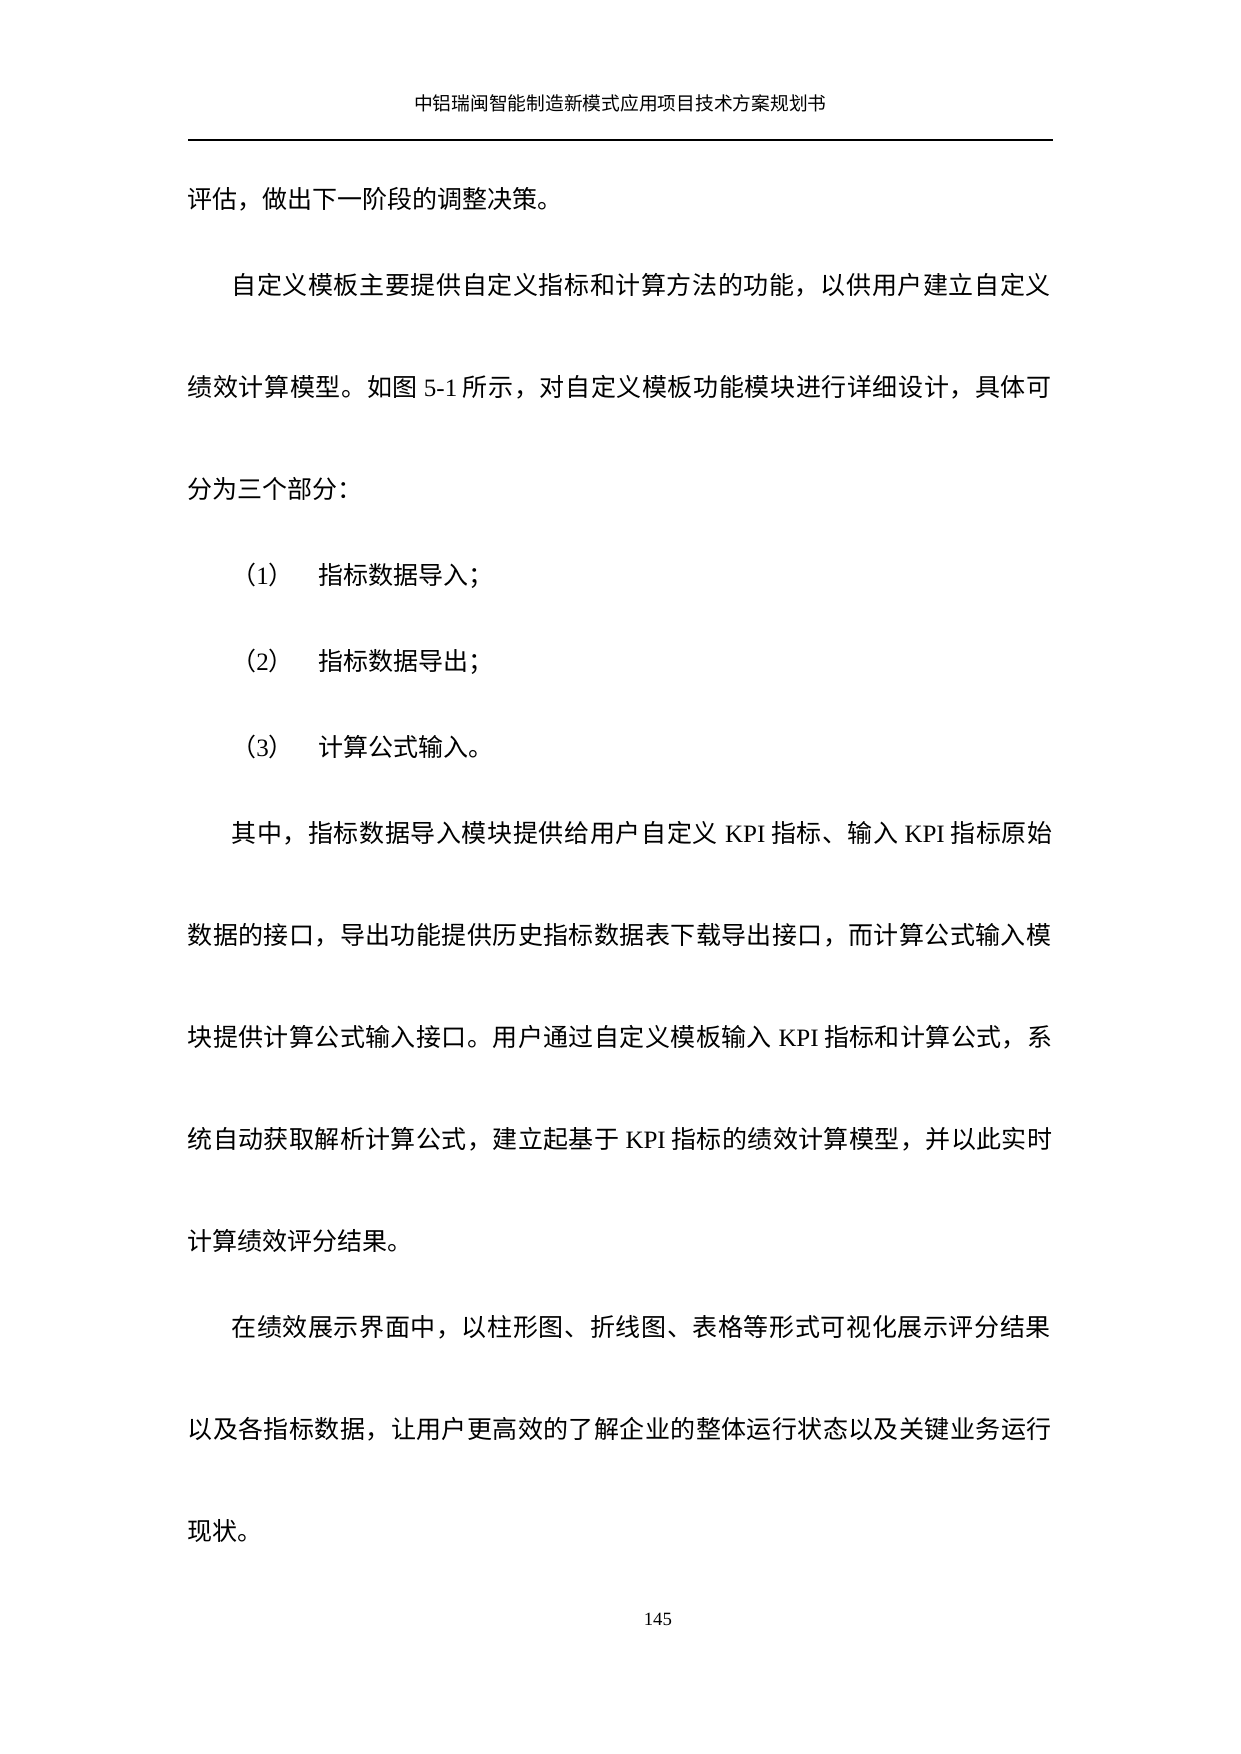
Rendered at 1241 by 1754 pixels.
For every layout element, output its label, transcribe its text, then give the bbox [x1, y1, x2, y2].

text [187, 164, 1053, 232]
text 其中，指标数据导入模块提供给用户自定义KPI指标、输入KPI指标原始数据的接口，导出功能提供历史指标数据表下载导出接口，而计算公式输入模块提供计算公式输入接口。用户通过自定义模板输入KPI指标和计算公式，系统自动获取解析计算公式，建立起基于KPI指标的绩效计算模型，并以此实时计算绩效评分结果。 [187, 798, 1053, 1273]
text （1） 指标数据导入； [187, 540, 1053, 608]
text （2） 指标数据导出； [187, 626, 1053, 694]
text （3） 计算公式输入。 [187, 712, 1053, 780]
text 自定义模板主要提供自定义指标和计算方法的功能，以供用户建立自定义绩效计算模型。如图5-1所示，对自定义模板功能模块进行详细设计，具体可分为三个部分： [187, 250, 1053, 522]
text 在绩效展示界面中，以柱形图、折线图、表格等形式可视化展示评分结果以及各指标数据，让用户更高效的了解企业的整体运行状态以及关键业务运行现状。 [187, 1291, 1053, 1563]
